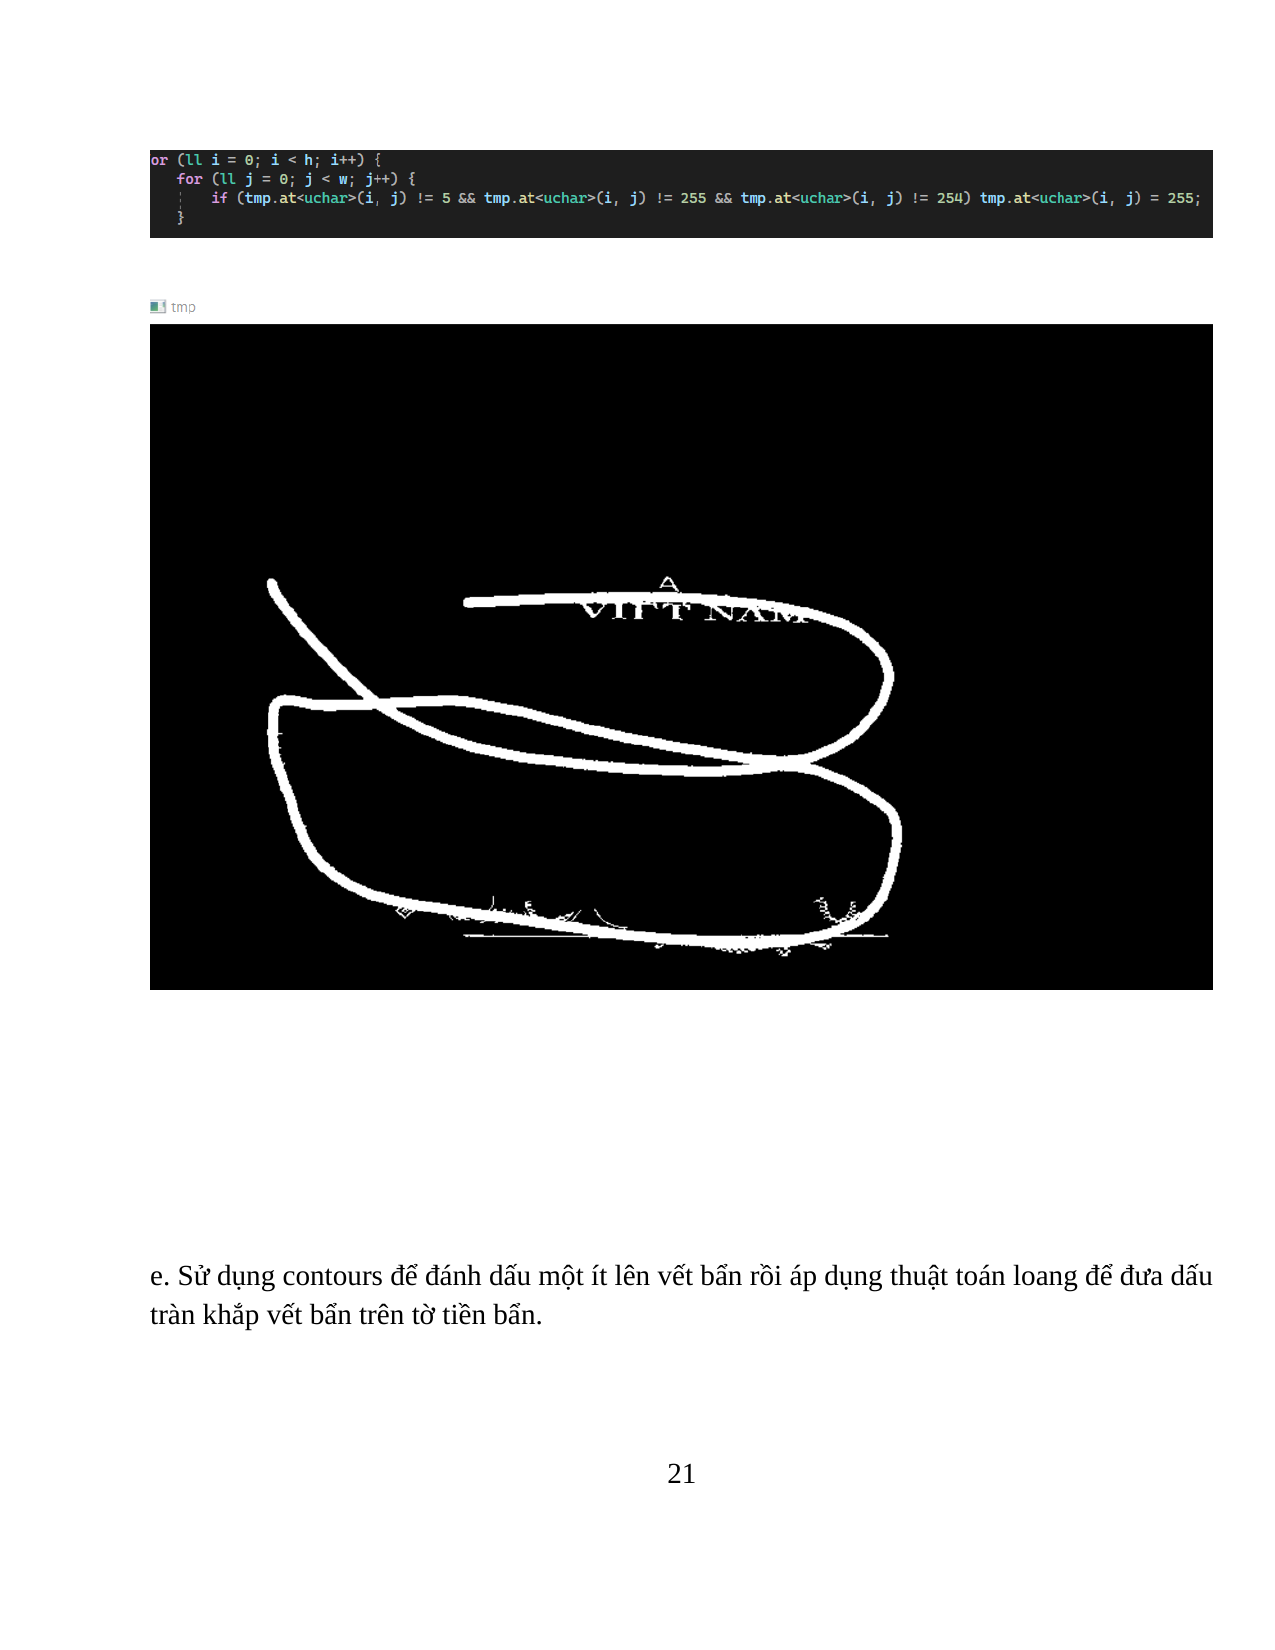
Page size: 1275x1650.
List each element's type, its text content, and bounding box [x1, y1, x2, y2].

picture [150, 150, 1213, 238]
text e. Sử dụng contours để đánh dấu một ít lên vết bẩn rồi áp dụng thuật toán loang để đưa dấu tràn khắp vết bẩn trên tờ tiền bẩn. [150, 1258, 1213, 1330]
picture [150, 294, 1213, 990]
